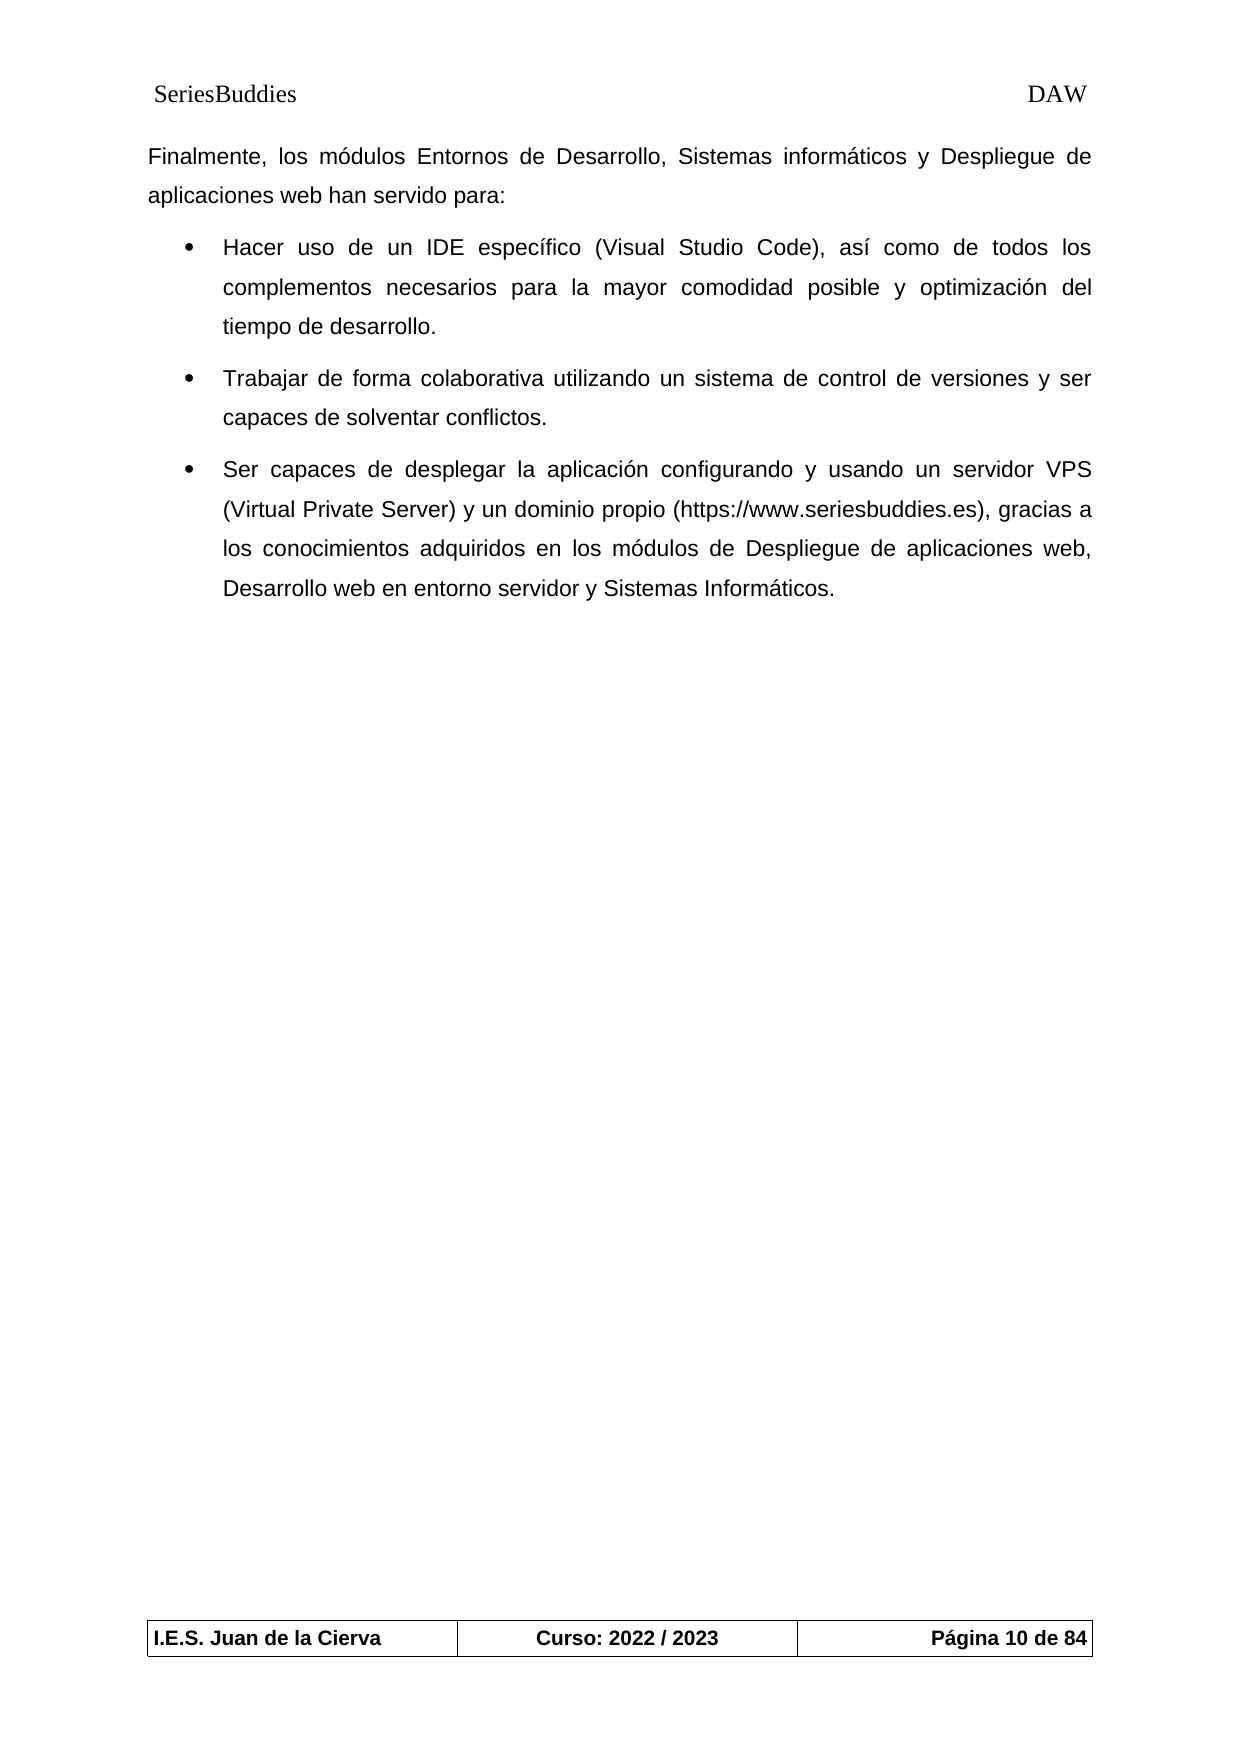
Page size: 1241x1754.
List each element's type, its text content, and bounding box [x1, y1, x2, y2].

list Trabajar de forma colaborativa utilizando un sistema de control de versiones y ser capaces de solventar conflictos. [185, 365, 1093, 431]
list Ser capaces de desplegar la aplicación configurando y usando un servidor VPS (Virtual Private Server) y un dominio propio (https://www.seriesbuddies.es), gracias a los conocimientos adquiridos en los módulos de Despliegue de aplicaciones web, Desarrollo web en entorno servidor y Sistemas Informáticos. [185, 456, 1093, 601]
text Finalmente, los módulos Entornos de Desarrollo, Sistemas informáticos y Despliegue de aplicaciones web han servido para: [148, 143, 1093, 208]
list Hacer uso de un IDE específico (Visual Studio Code), así como de todos los complementos necesarios para la mayor comodidad posible y optimización del tiempo de desarrollo. [185, 234, 1093, 339]
